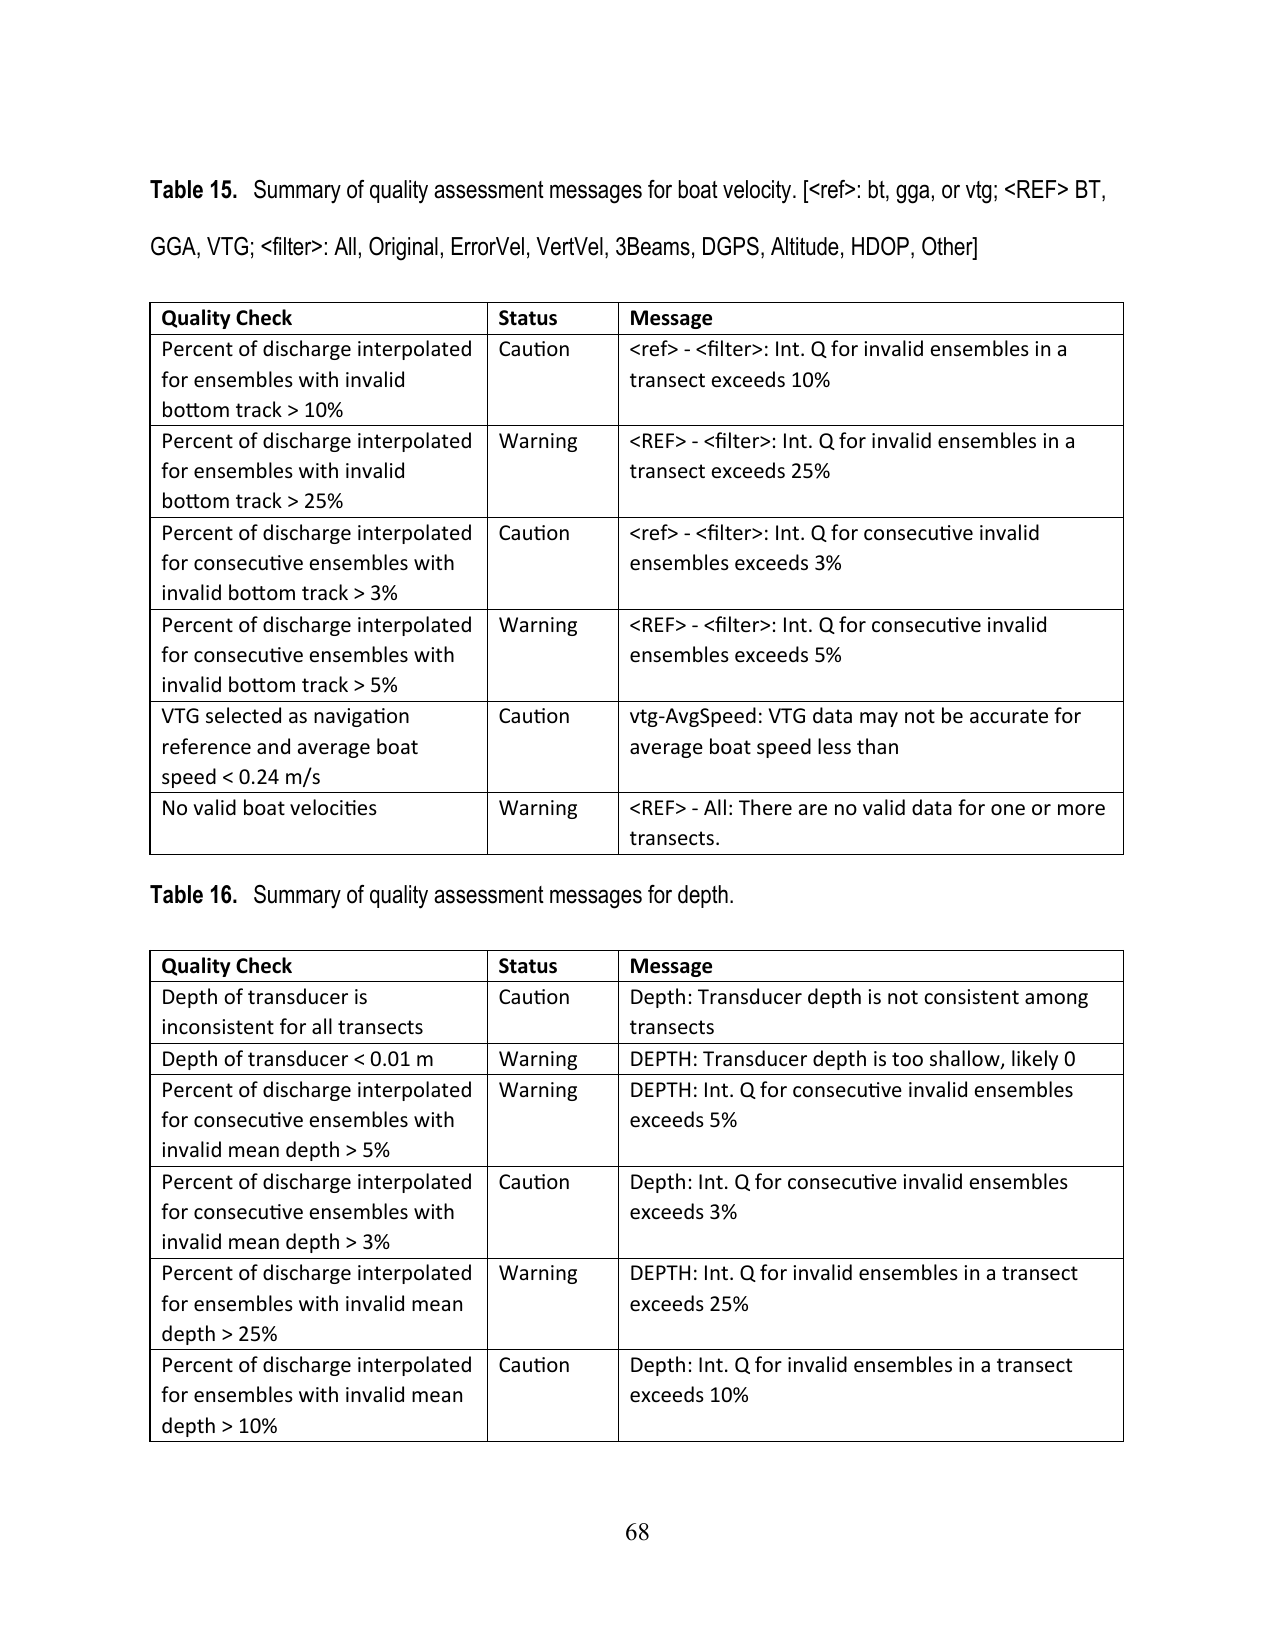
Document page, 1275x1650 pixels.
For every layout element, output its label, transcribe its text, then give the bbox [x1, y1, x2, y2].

table_cell DEPTH: Int. Q for consecutive invalid ensembles exceeds 5% [619, 1075, 1123, 1166]
table_cell Percent of discharge interpolated for ensembles with invalid mean depth > 10% [151, 1350, 487, 1441]
table_cell Warning [488, 426, 618, 517]
table_cell <REF> - All: There are no valid data for one or more transects. [619, 793, 1123, 854]
table_cell Warning [488, 1075, 618, 1166]
table_cell Percent of discharge interpolated for ensembles with invalid bottom track > 10% [151, 335, 487, 425]
table_cell Depth: Transducer depth is not consistent among transects [619, 982, 1123, 1043]
table_cell No valid boat velocities [151, 793, 487, 854]
table_header Message [619, 303, 1123, 333]
table_cell Warning [488, 1259, 618, 1349]
table_cell Percent of discharge interpolated for ensembles with invalid mean depth > 25% [151, 1259, 487, 1349]
table_cell Caution [488, 1167, 618, 1257]
table_cell vtg-AvgSpeed: VTG data may not be accurate for average boat speed less than [619, 702, 1123, 792]
table_cell Percent of discharge interpolated for ensembles with invalid bottom track > 25% [151, 426, 487, 517]
table_cell DEPTH: Int. Q for invalid ensembles in a transect exceeds 25% [619, 1259, 1123, 1349]
table_cell VTG selected as navigation reference and average boat speed < 0.24 m/s [151, 702, 487, 792]
table_cell Percent of discharge interpolated for consecutive ensembles with invalid bottom track > 3% [151, 518, 487, 609]
table_cell Percent of discharge interpolated for consecutive ensembles with invalid mean depth > 5% [151, 1075, 487, 1166]
table_cell Depth: Int. Q for invalid ensembles in a transect exceeds 10% [619, 1350, 1123, 1441]
table_cell Warning [488, 793, 618, 854]
table_cell <REF> - <filter>: Int. Q for consecutive invalid ensembles exceeds 5% [619, 610, 1123, 701]
table_header Message [619, 951, 1123, 981]
table_header Quality Check [151, 303, 487, 333]
table_header Status [488, 951, 618, 981]
table_cell Percent of discharge interpolated for consecutive ensembles with invalid mean depth > 3% [151, 1167, 487, 1257]
table_cell <REF> - <filter>: Int. Q for invalid ensembles in a transect exceeds 25% [619, 426, 1123, 517]
title Summary of quality assessment messages for boat velocity. [<ref>: bt, gga, or vtg; <REF> BT, GGA, VTG; <filter>: All, Original, ErrorVel, VertVel, 3Beams, DGPS, Altitude, HDOP, Other] [150, 175, 1125, 261]
title Summary of quality assessment messages for depth. [150, 880, 1125, 908]
table_cell <ref> - <filter>: Int. Q for consecutive invalid ensembles exceeds 3% [619, 518, 1123, 609]
table_cell Warning [488, 1044, 618, 1074]
table_cell Depth of transducer is inconsistent for all transects [151, 982, 487, 1043]
table_cell Percent of discharge interpolated for consecutive ensembles with invalid bottom track > 5% [151, 610, 487, 701]
table_cell DEPTH: Transducer depth is too shallow, likely 0 [619, 1044, 1123, 1074]
table_cell Caution [488, 1350, 618, 1441]
table_cell Caution [488, 518, 618, 609]
table_header Status [488, 303, 618, 333]
table_cell Depth of transducer < 0.01 m [151, 1044, 487, 1074]
table_cell <ref> - <filter>: Int. Q for invalid ensembles in a transect exceeds 10% [619, 335, 1123, 425]
table_cell Depth: Int. Q for consecutive invalid ensembles exceeds 3% [619, 1167, 1123, 1257]
table_header Quality Check [151, 951, 487, 981]
table_cell Caution [488, 702, 618, 792]
table_cell Caution [488, 982, 618, 1043]
table_cell Warning [488, 610, 618, 701]
table_cell Caution [488, 335, 618, 425]
